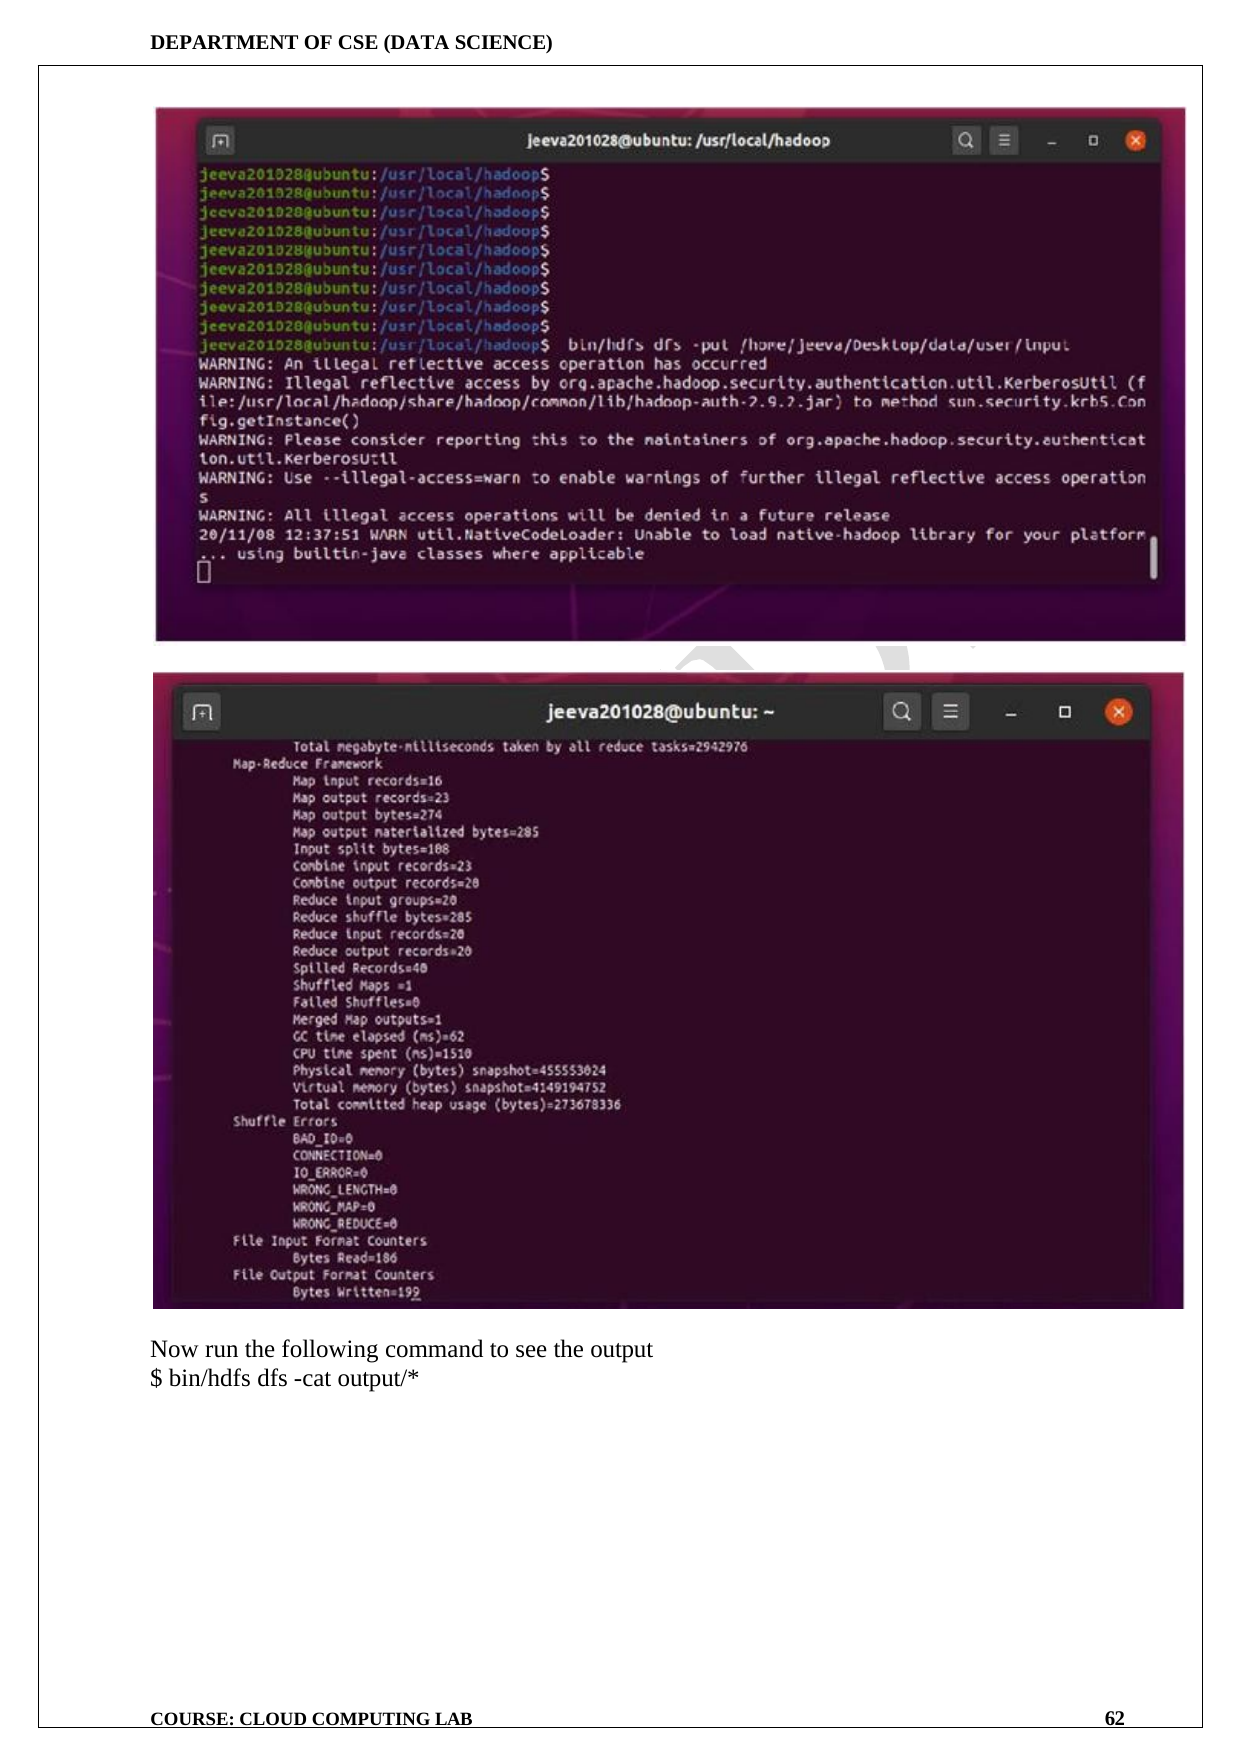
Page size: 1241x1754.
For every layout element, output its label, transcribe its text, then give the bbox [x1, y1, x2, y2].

picture [153, 106, 1187, 646]
text $ bin/hdfs dfs -cat output/* [150, 1363, 1202, 1392]
picture [153, 670, 1185, 694]
text Now run the following command to see the output [150, 694, 1202, 1363]
